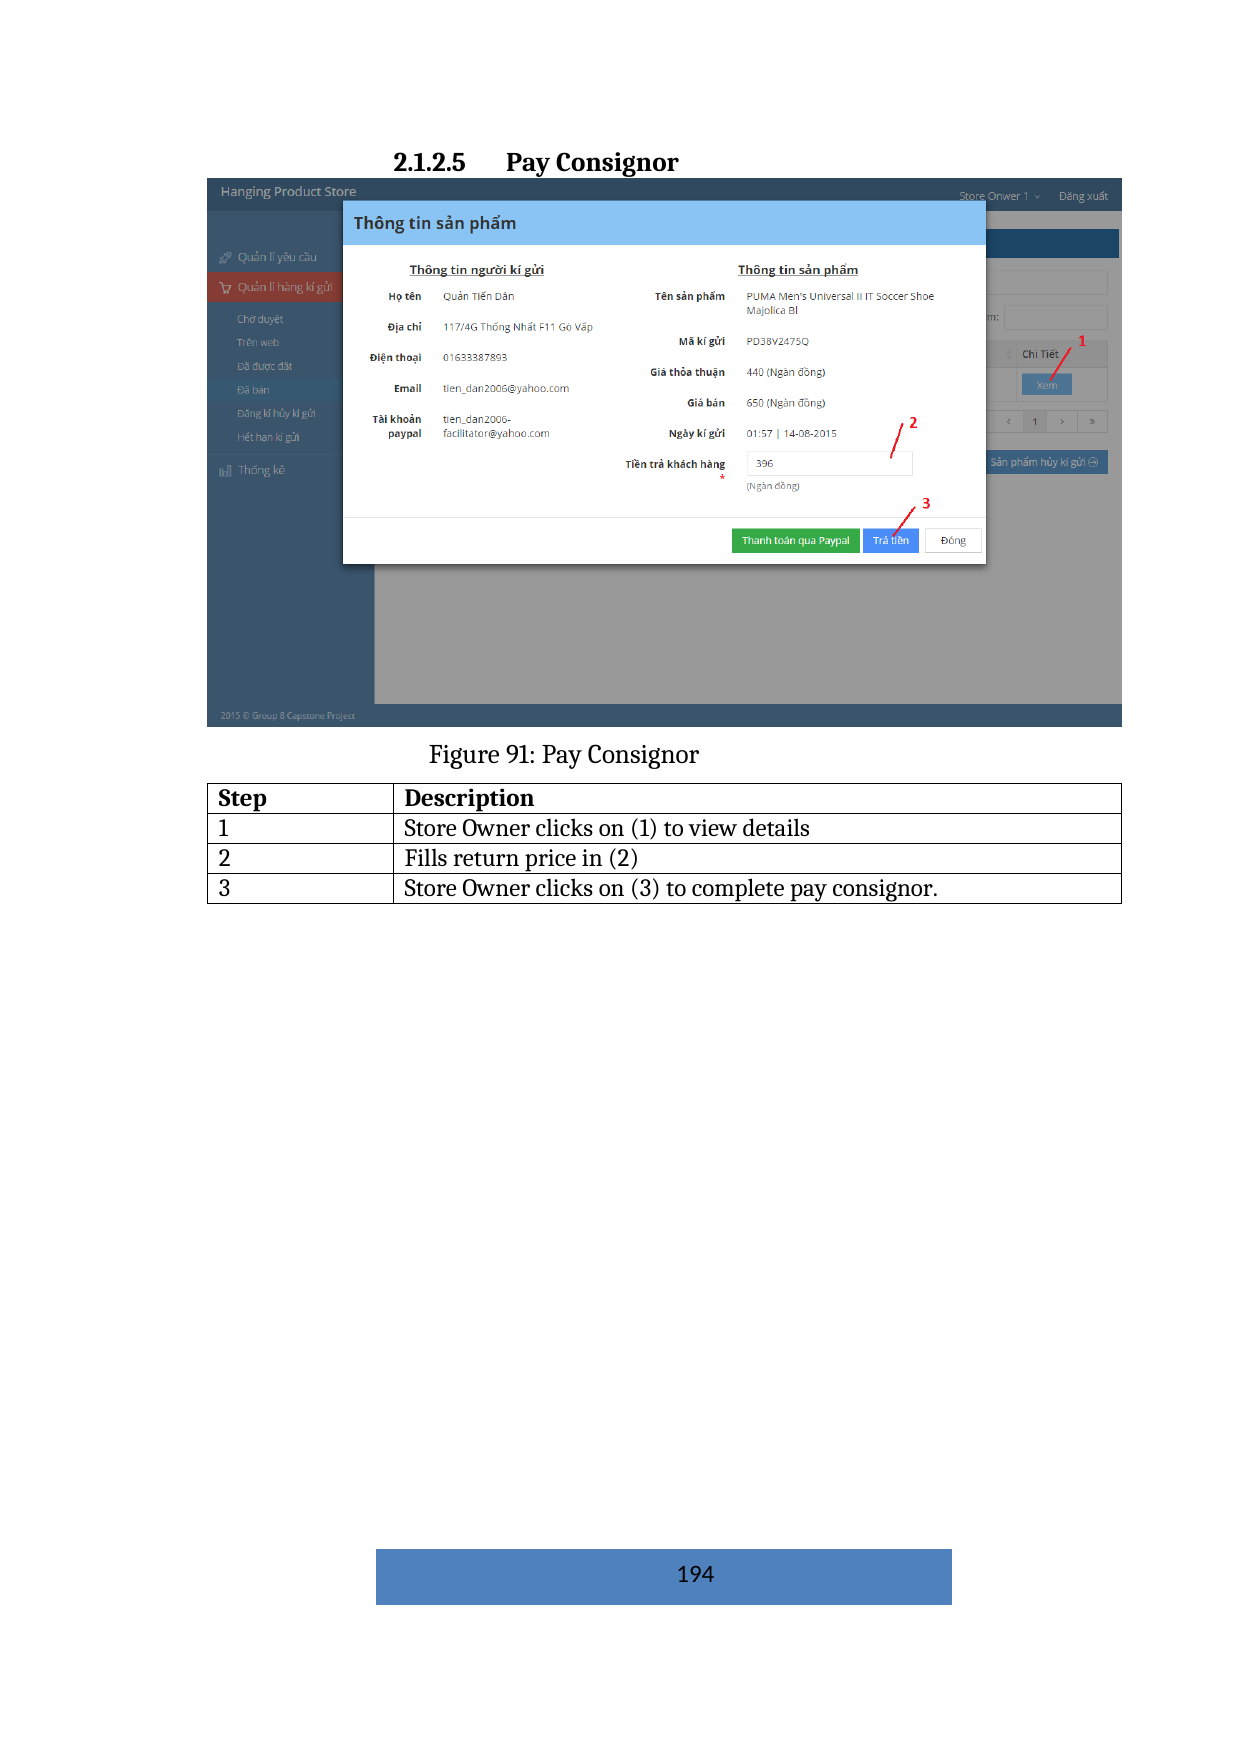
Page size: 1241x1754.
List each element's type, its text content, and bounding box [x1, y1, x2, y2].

picture [207, 178, 1122, 727]
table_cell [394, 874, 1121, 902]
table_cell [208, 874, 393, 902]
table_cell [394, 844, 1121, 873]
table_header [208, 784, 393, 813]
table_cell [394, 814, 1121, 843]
subtitle Pay Consignor [393, 147, 1122, 178]
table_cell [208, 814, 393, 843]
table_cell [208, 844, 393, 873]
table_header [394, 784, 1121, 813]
